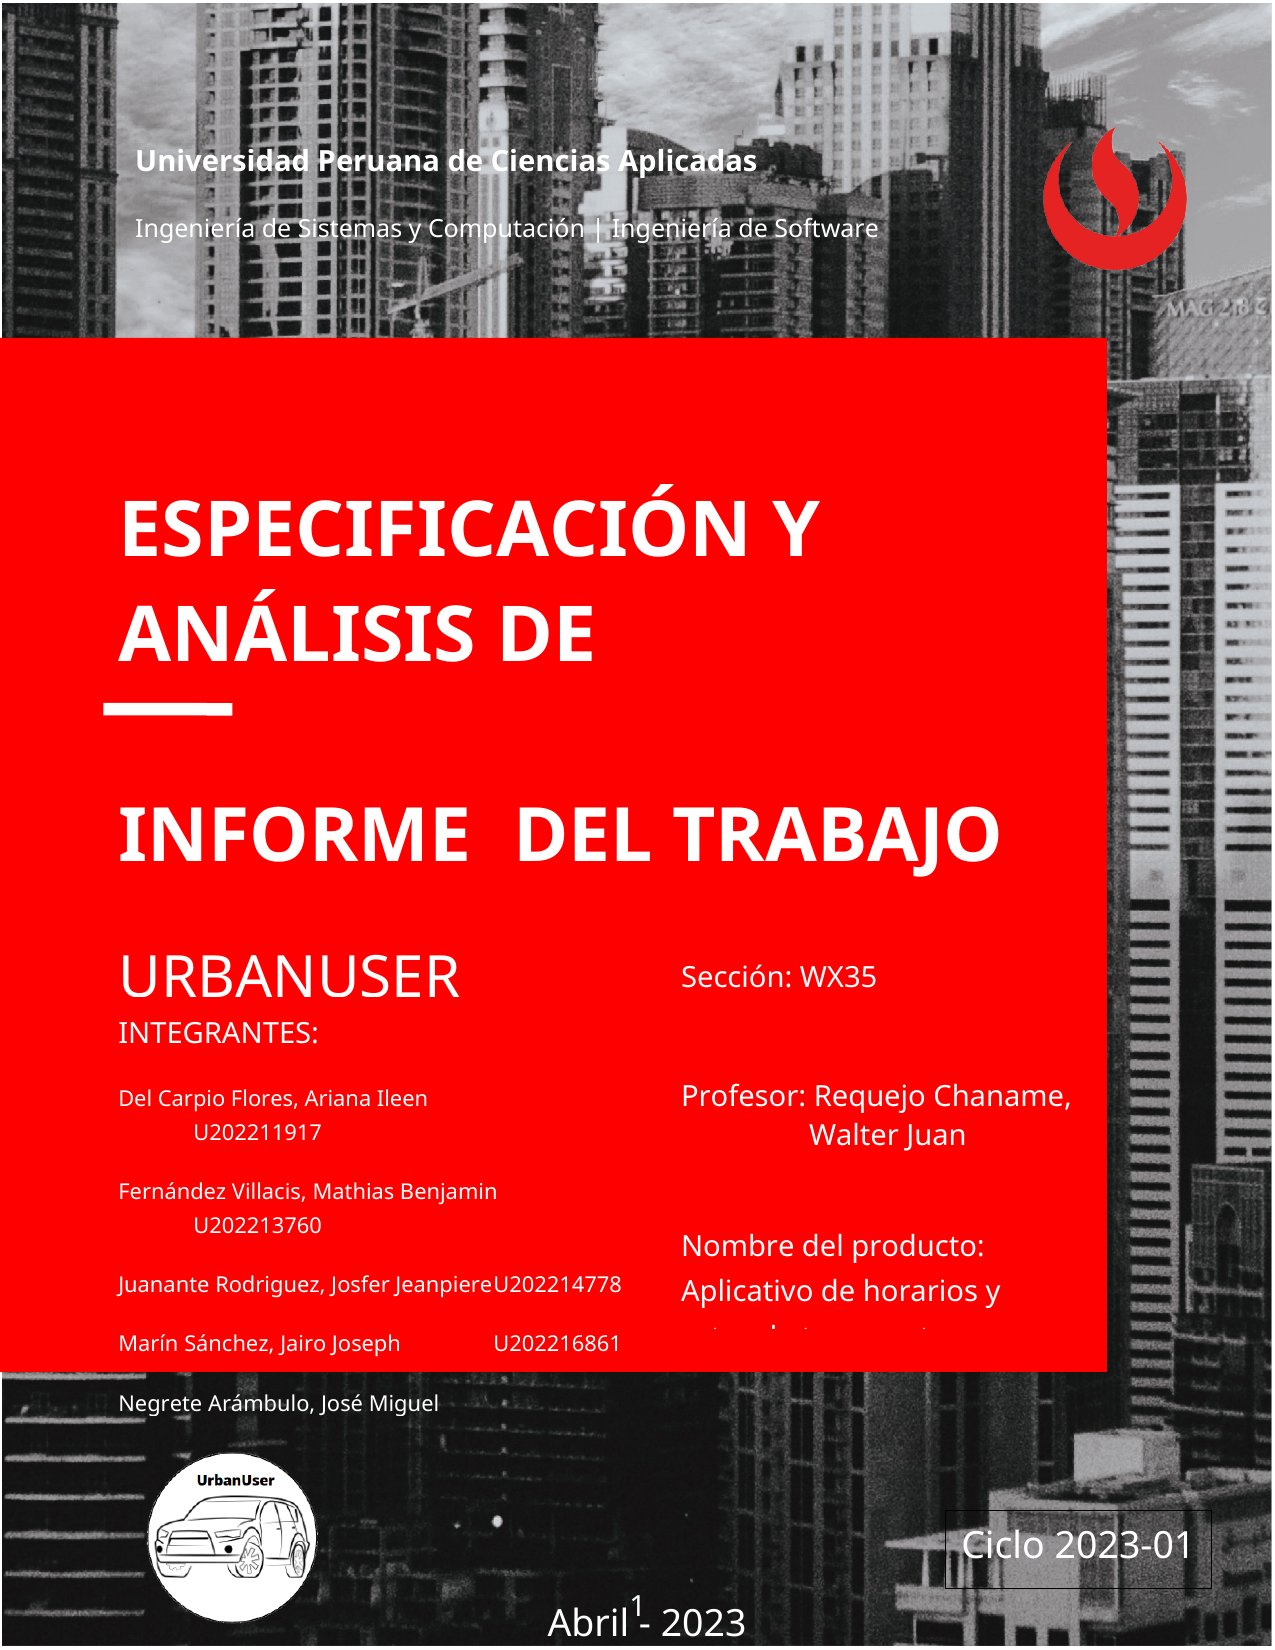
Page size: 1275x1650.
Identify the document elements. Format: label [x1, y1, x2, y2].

table_cell [104, 1035, 1088, 1433]
picture [2, 3, 1272, 1646]
table_header [104, 467, 1088, 1035]
